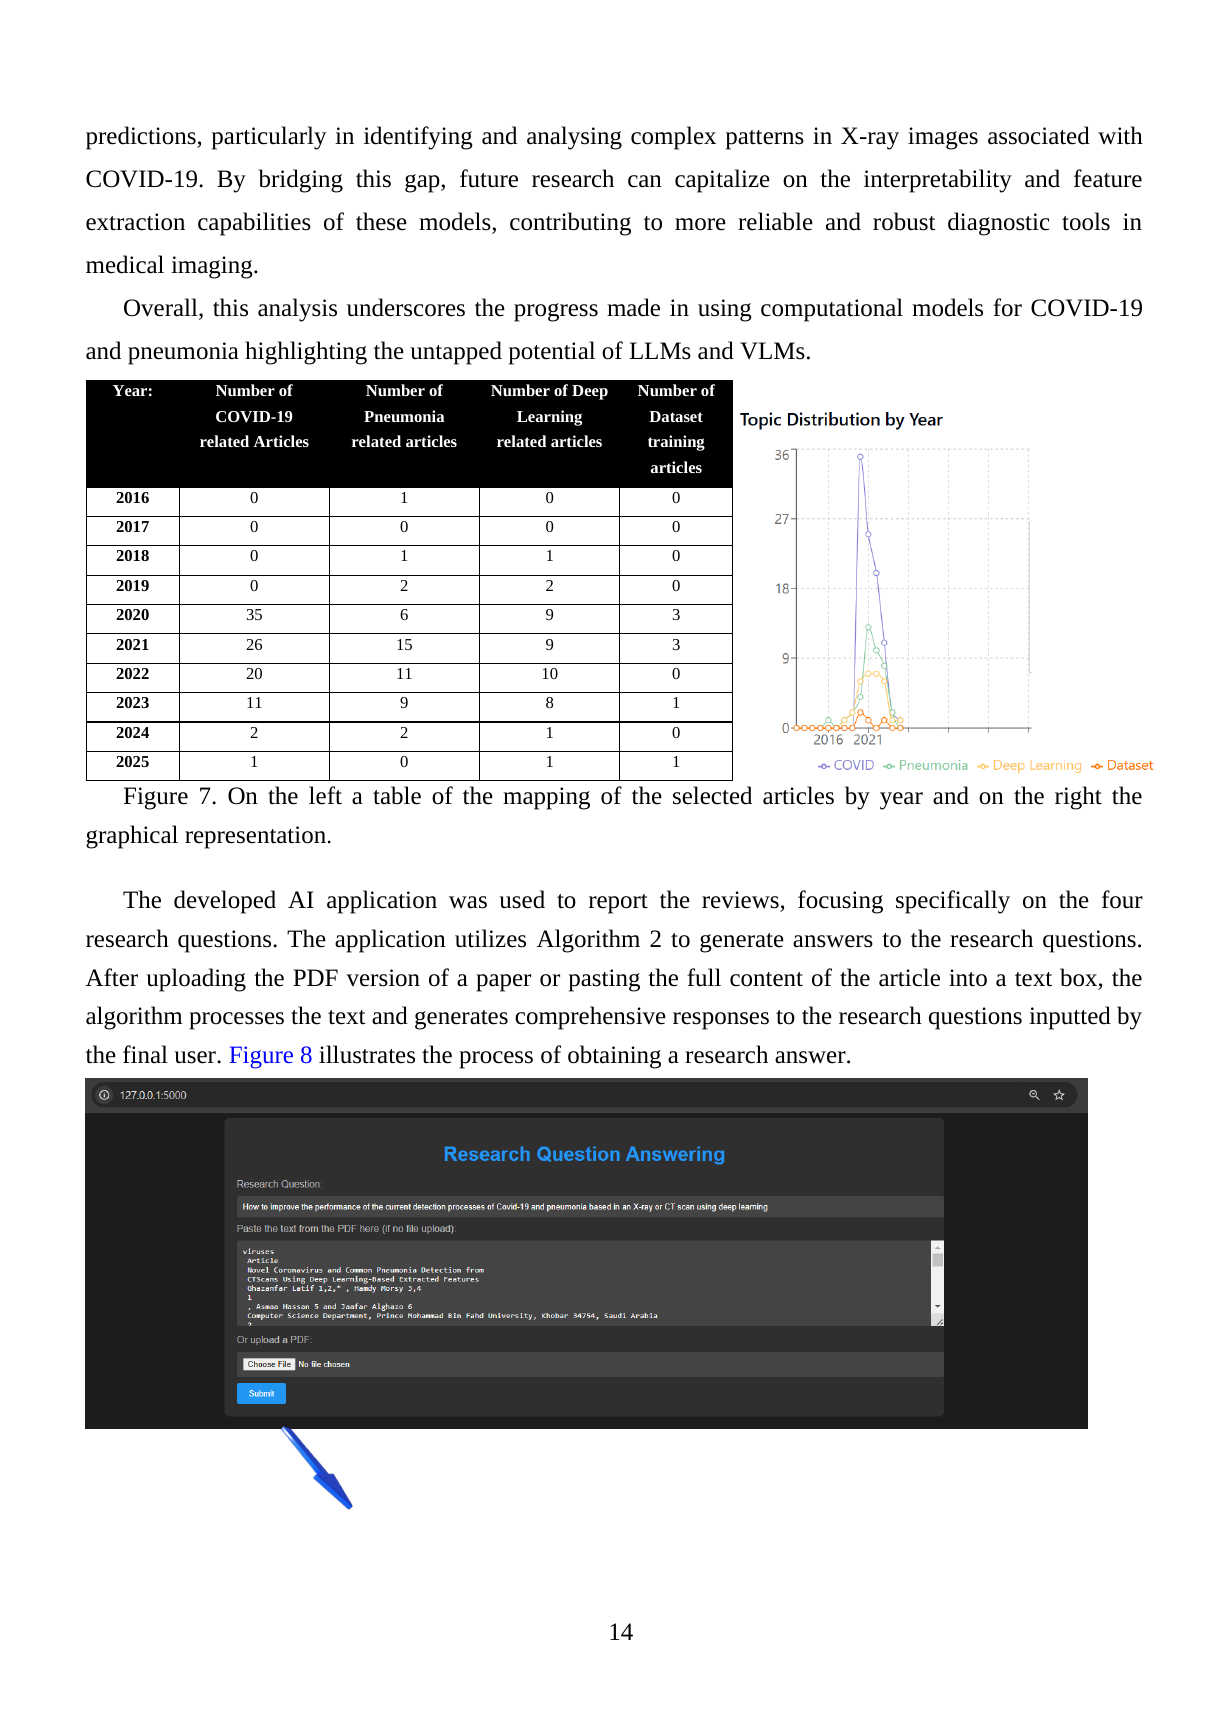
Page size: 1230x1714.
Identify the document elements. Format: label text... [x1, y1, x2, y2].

table_cell 2020 [87, 605, 179, 633]
table_cell 1 [180, 752, 329, 780]
table_cell 9 [330, 693, 479, 721]
picture [735, 405, 1188, 781]
table_cell 2024 [87, 723, 179, 751]
table_cell 1 [620, 752, 732, 780]
table_header Year: [87, 381, 179, 486]
table_cell 0 [620, 517, 732, 545]
table_cell 2 [480, 576, 619, 604]
table_cell 0 [180, 517, 329, 545]
table_cell 1 [480, 752, 619, 780]
text Overall, this analysis underscores the progress made in using computational models for COVID-19 and pneumonia highlighting the untapped potential of LLMs and VLMs. [85, 293, 1144, 365]
table_cell 2017 [87, 517, 179, 545]
table_cell 9 [480, 605, 619, 633]
table_cell 2 [330, 576, 479, 604]
table_cell 0 [180, 546, 329, 574]
table_cell 26 [180, 634, 329, 663]
table_cell 0 [480, 517, 619, 545]
table_cell 20 [180, 664, 329, 692]
table_cell 2023 [87, 693, 179, 721]
table_cell 9 [480, 634, 619, 663]
table_cell 35 [180, 605, 329, 633]
table_cell 11 [180, 693, 329, 721]
table_cell 2 [330, 723, 479, 751]
table_cell 6 [330, 605, 479, 633]
table_cell 1 [330, 546, 479, 574]
table_cell 0 [620, 664, 732, 692]
table_cell 8 [480, 693, 619, 721]
table_cell 1 [480, 723, 619, 751]
table_cell 3 [620, 605, 732, 633]
table_cell 2021 [87, 634, 179, 663]
table_cell 11 [330, 664, 479, 692]
table_cell 2018 [87, 546, 179, 574]
table_cell 1 [620, 693, 732, 721]
table_header Number of COVID-19 related Articles [180, 381, 329, 486]
table_cell 3 [620, 634, 732, 663]
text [85, 121, 1144, 279]
table_cell 0 [180, 488, 329, 516]
table_header Number of Pneumonia related articles [330, 381, 479, 486]
table_cell 2016 [87, 488, 179, 516]
table_cell 15 [330, 634, 479, 663]
table_cell 10 [480, 664, 619, 692]
table_cell 2019 [87, 576, 179, 604]
table_cell 0 [330, 517, 479, 545]
table_cell 2 [180, 723, 329, 751]
table_cell 0 [330, 752, 479, 780]
table_cell 1 [480, 546, 619, 574]
table_cell 1 [330, 488, 479, 516]
table_cell 0 [620, 546, 732, 574]
table_header Number of Dataset training articles [620, 381, 732, 486]
picture [85, 1078, 1088, 1516]
table_cell 2025 [87, 752, 179, 780]
table_cell 0 [180, 576, 329, 604]
text Figure 7. On the left a table of the mapping of the selected articles by year and on the right the graphical representation. [85, 781, 1144, 849]
table_cell 0 [620, 576, 732, 604]
table_cell 0 [620, 723, 732, 751]
table_header Number of Deep Learning related articles [480, 381, 619, 486]
table_cell 0 [480, 488, 619, 516]
table_cell 0 [620, 488, 732, 516]
table_cell 2022 [87, 664, 179, 692]
text The developed AI application was used to report the reviews, focusing specifically on the four research questions. The application utilizes Algorithm 2 to generate answers to the research questions. After uploading the PDF version of a paper or pasting the full content of the article into a text box, the algorithm processes the text and generates comprehensive responses to the research questions inputted by the final user. Figure 8 illustrates the process of obtaining a research answer. [85, 885, 1144, 1069]
